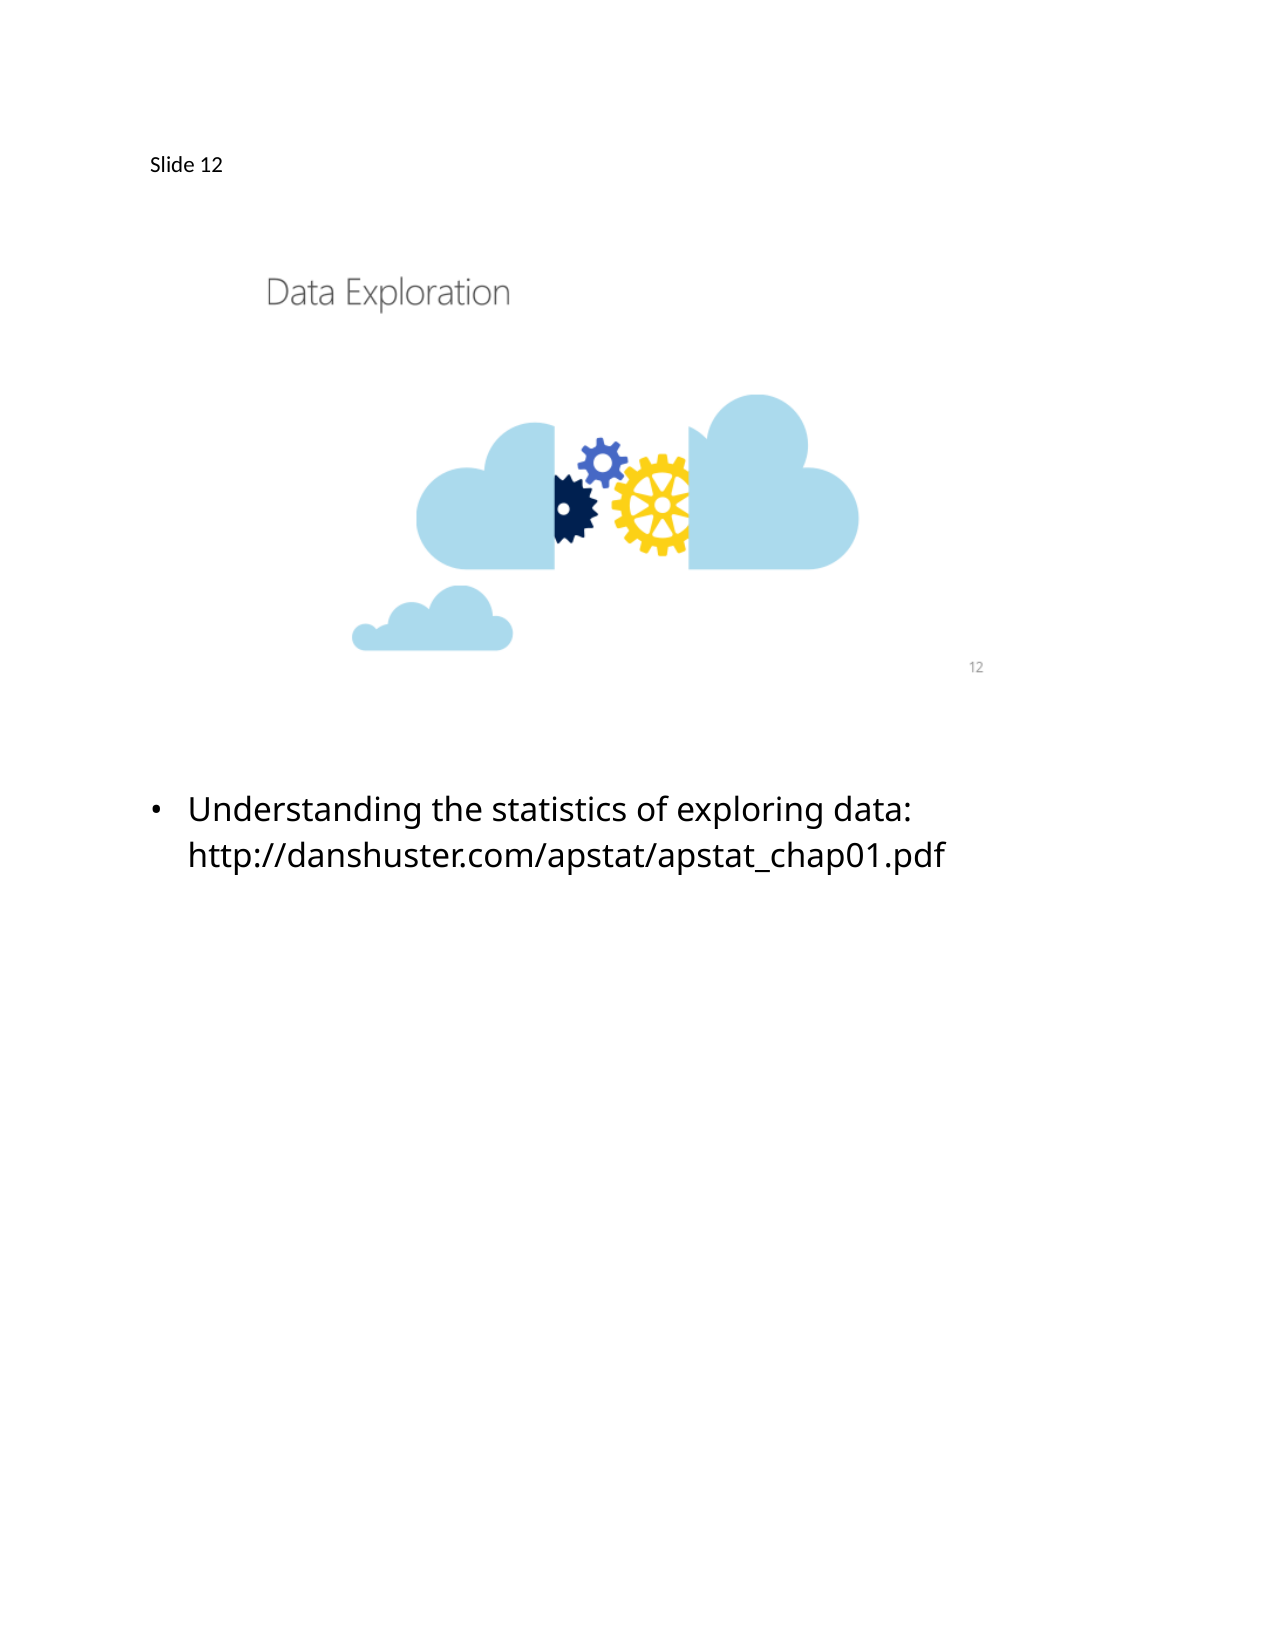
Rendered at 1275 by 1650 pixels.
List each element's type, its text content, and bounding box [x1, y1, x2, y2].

list Understanding the statistics of exploring data: http://danshuster.com/apstat/apstat_chap01.pdf [150, 786, 1125, 877]
text Slide 12 [150, 150, 1125, 178]
